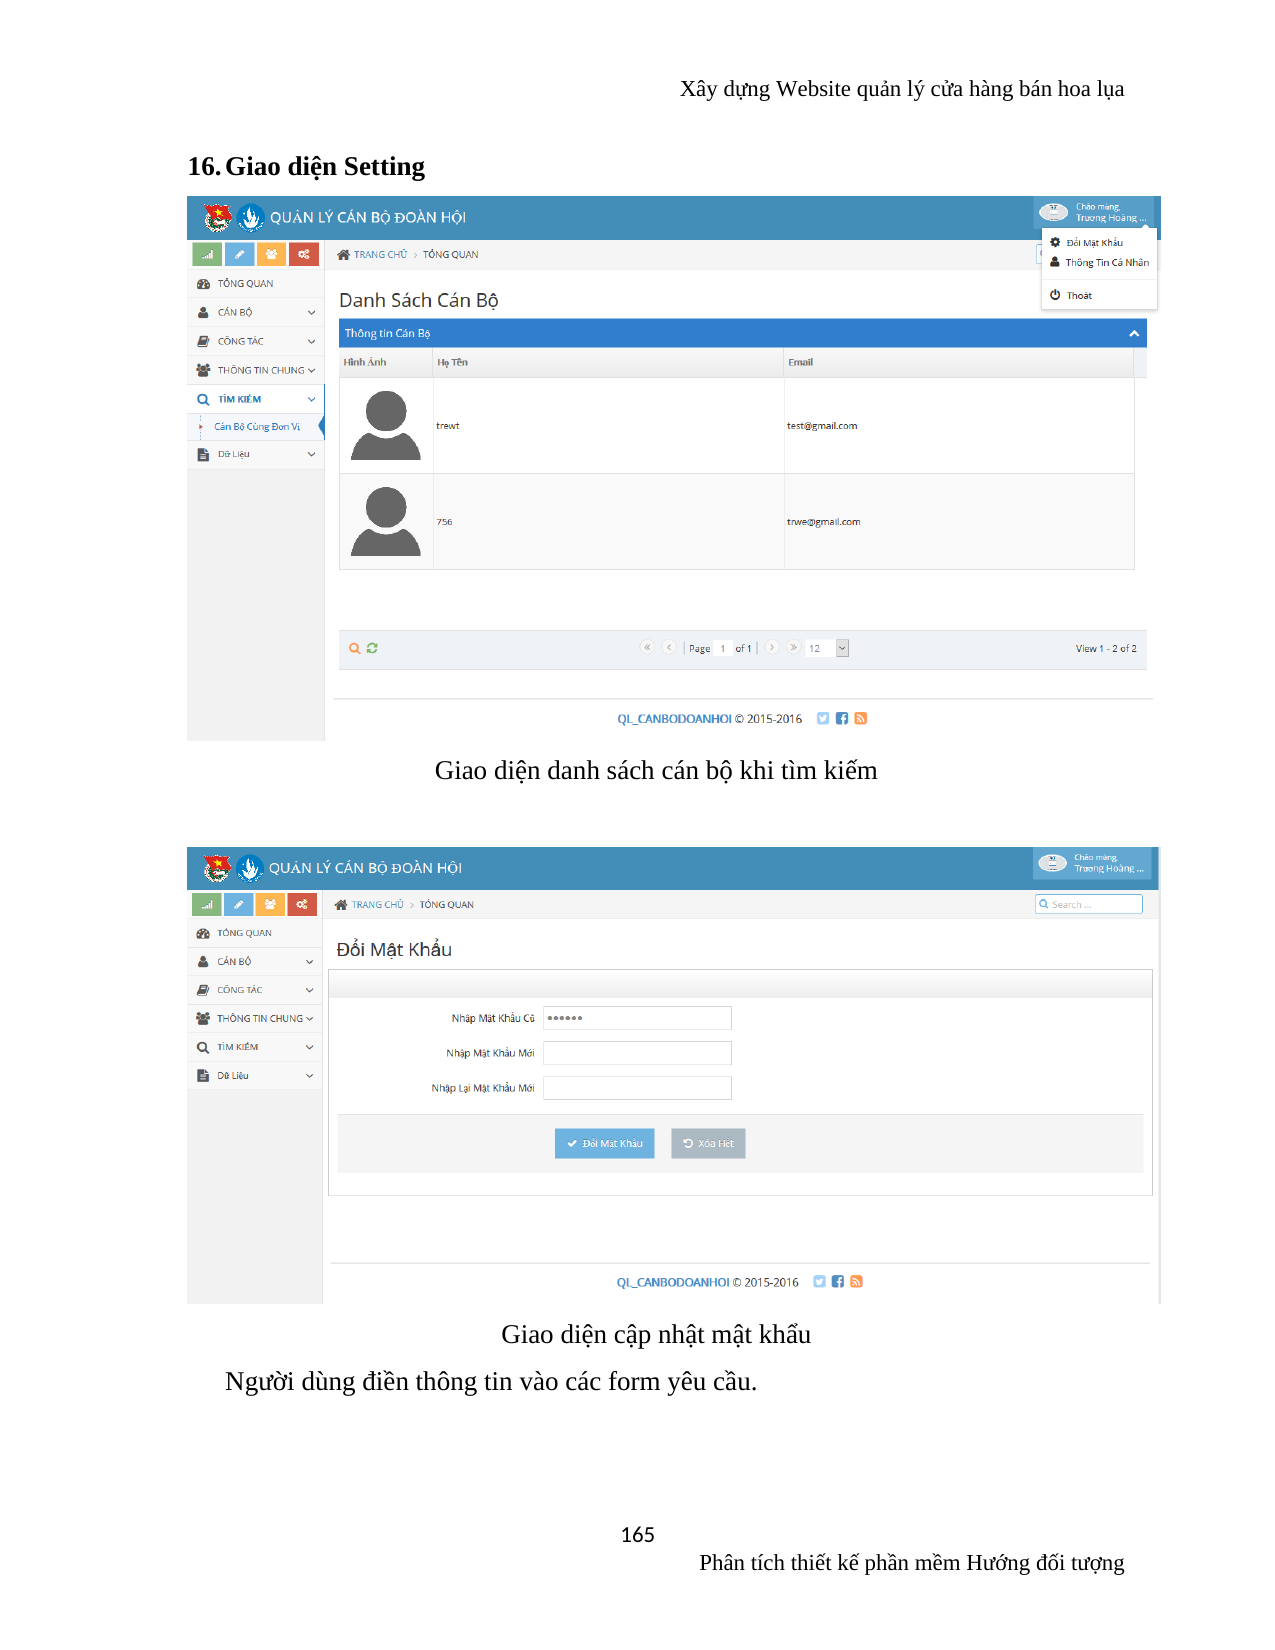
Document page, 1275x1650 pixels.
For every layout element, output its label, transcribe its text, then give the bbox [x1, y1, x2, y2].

list Giao diện cập nhật mật khẩu [187, 1318, 1125, 1349]
list Giao diện danh sách cán bộ khi tìm kiếm [187, 754, 1125, 786]
list Giao diện Setting [187, 150, 1125, 181]
picture [187, 196, 1161, 741]
picture [187, 847, 1161, 1304]
list Người dùng điền thông tin vào các form yêu cầu. [187, 1365, 1125, 1396]
